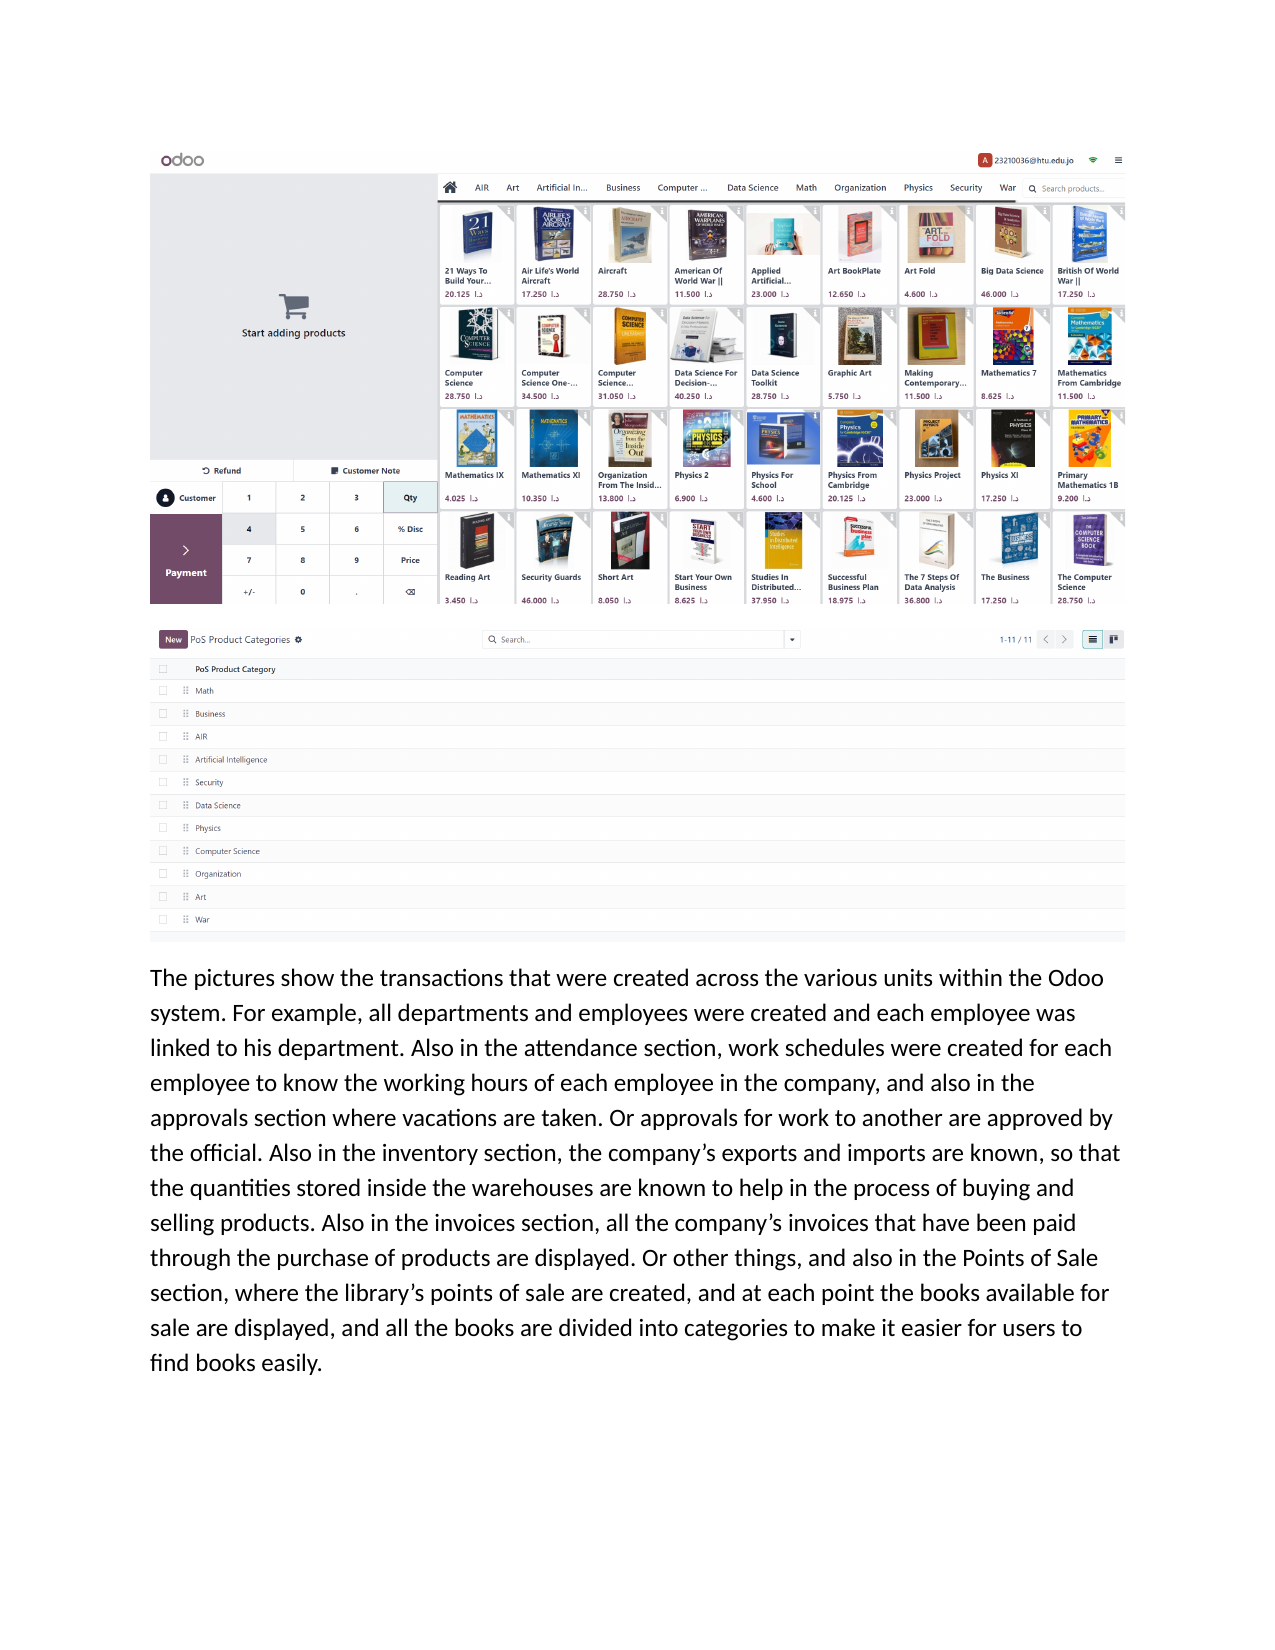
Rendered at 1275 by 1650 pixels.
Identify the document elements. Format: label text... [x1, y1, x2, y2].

picture [150, 625, 1125, 942]
picture [150, 150, 1125, 604]
text The pictures show the transactions that were created across the various units within the Odoo system. For example, all departments and employees were created and each employee was linked to his department. Also in the attendance section, work schedules were created for each employee to know the working hours of each employee in the company, and also in the approvals section where vacations are taken. Or approvals for work to another are approved by the official. Also in the inventory section, the company’s exports and imports are known, so that the quantities stored inside the warehouses are known to help in the process of buying and selling products. Also in the invoices section, all the company’s invoices that have been paid through the purchase of products are displayed. Or other things, and also in the Points of Sale section, where the library’s points of sale are created, and at each point the books available for sale are displayed, and all the books are divided into categories to make it easier for users to find books easily. [150, 963, 1125, 1378]
